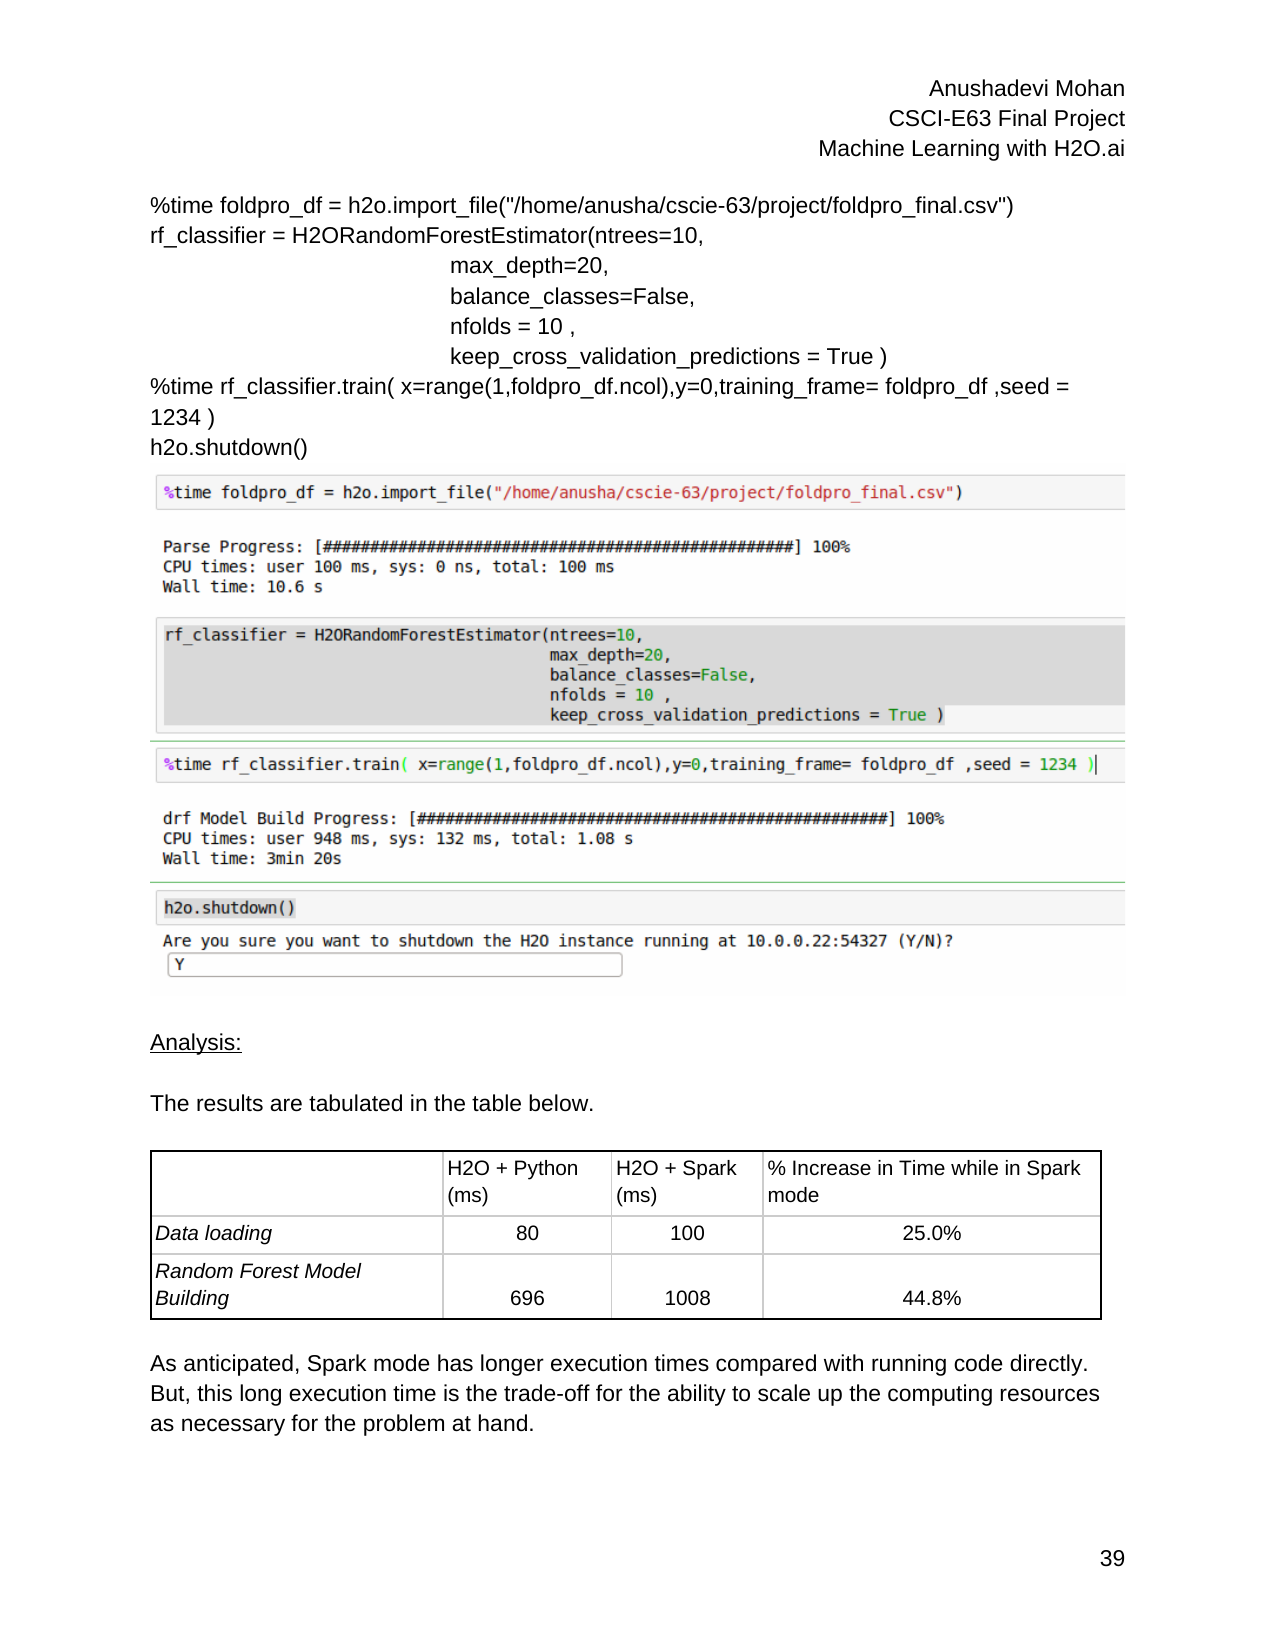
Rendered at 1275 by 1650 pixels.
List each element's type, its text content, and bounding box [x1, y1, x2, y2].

table_cell 80 [444, 1217, 611, 1253]
table_cell Data loading [152, 1217, 442, 1253]
text nfolds = 10 , [150, 313, 1125, 339]
text rf_classifier = H2ORandomForestEstimator(ntrees=10, [150, 222, 1125, 248]
table_cell 44.8% [764, 1255, 1100, 1318]
text %time rf_classifier.train( x=range(1,foldpro_df.ncol),y=0,training_frame= foldpro_df ,seed = 1234 ) [150, 373, 1125, 430]
text The results are tabulated in the table below. [150, 1089, 1125, 1116]
table_cell 696 [444, 1255, 611, 1318]
table_cell 100 [612, 1217, 762, 1253]
table_header % Increase in Time while in Spark mode [764, 1152, 1100, 1215]
text h2o.shutdown() [150, 434, 1125, 460]
table_cell 1008 [612, 1255, 762, 1318]
table_header [152, 1152, 442, 1215]
table_cell 25.0% [764, 1217, 1100, 1253]
table_header H2O + Spark (ms) [612, 1152, 762, 1215]
text keep_cross_validation_predictions = True ) [150, 343, 1125, 369]
text %time foldpro_df = h2o.import_file("/home/anusha/cscie-63/project/foldpro_final.csv") [150, 192, 1125, 218]
picture [150, 463, 1125, 996]
table_cell Random Forest Model Building [152, 1255, 442, 1318]
text balance_classes=False, [150, 283, 1125, 309]
text max_depth=20, [150, 252, 1125, 279]
table_header H2O + Python (ms) [444, 1152, 611, 1215]
text As anticipated, Spark mode has longer execution times compared with running code directly. But, this long execution time is the trade-off for the ability to scale up the computing resources as necessary for the problem at hand. [150, 1350, 1125, 1437]
text Analysis: [150, 1029, 1125, 1056]
